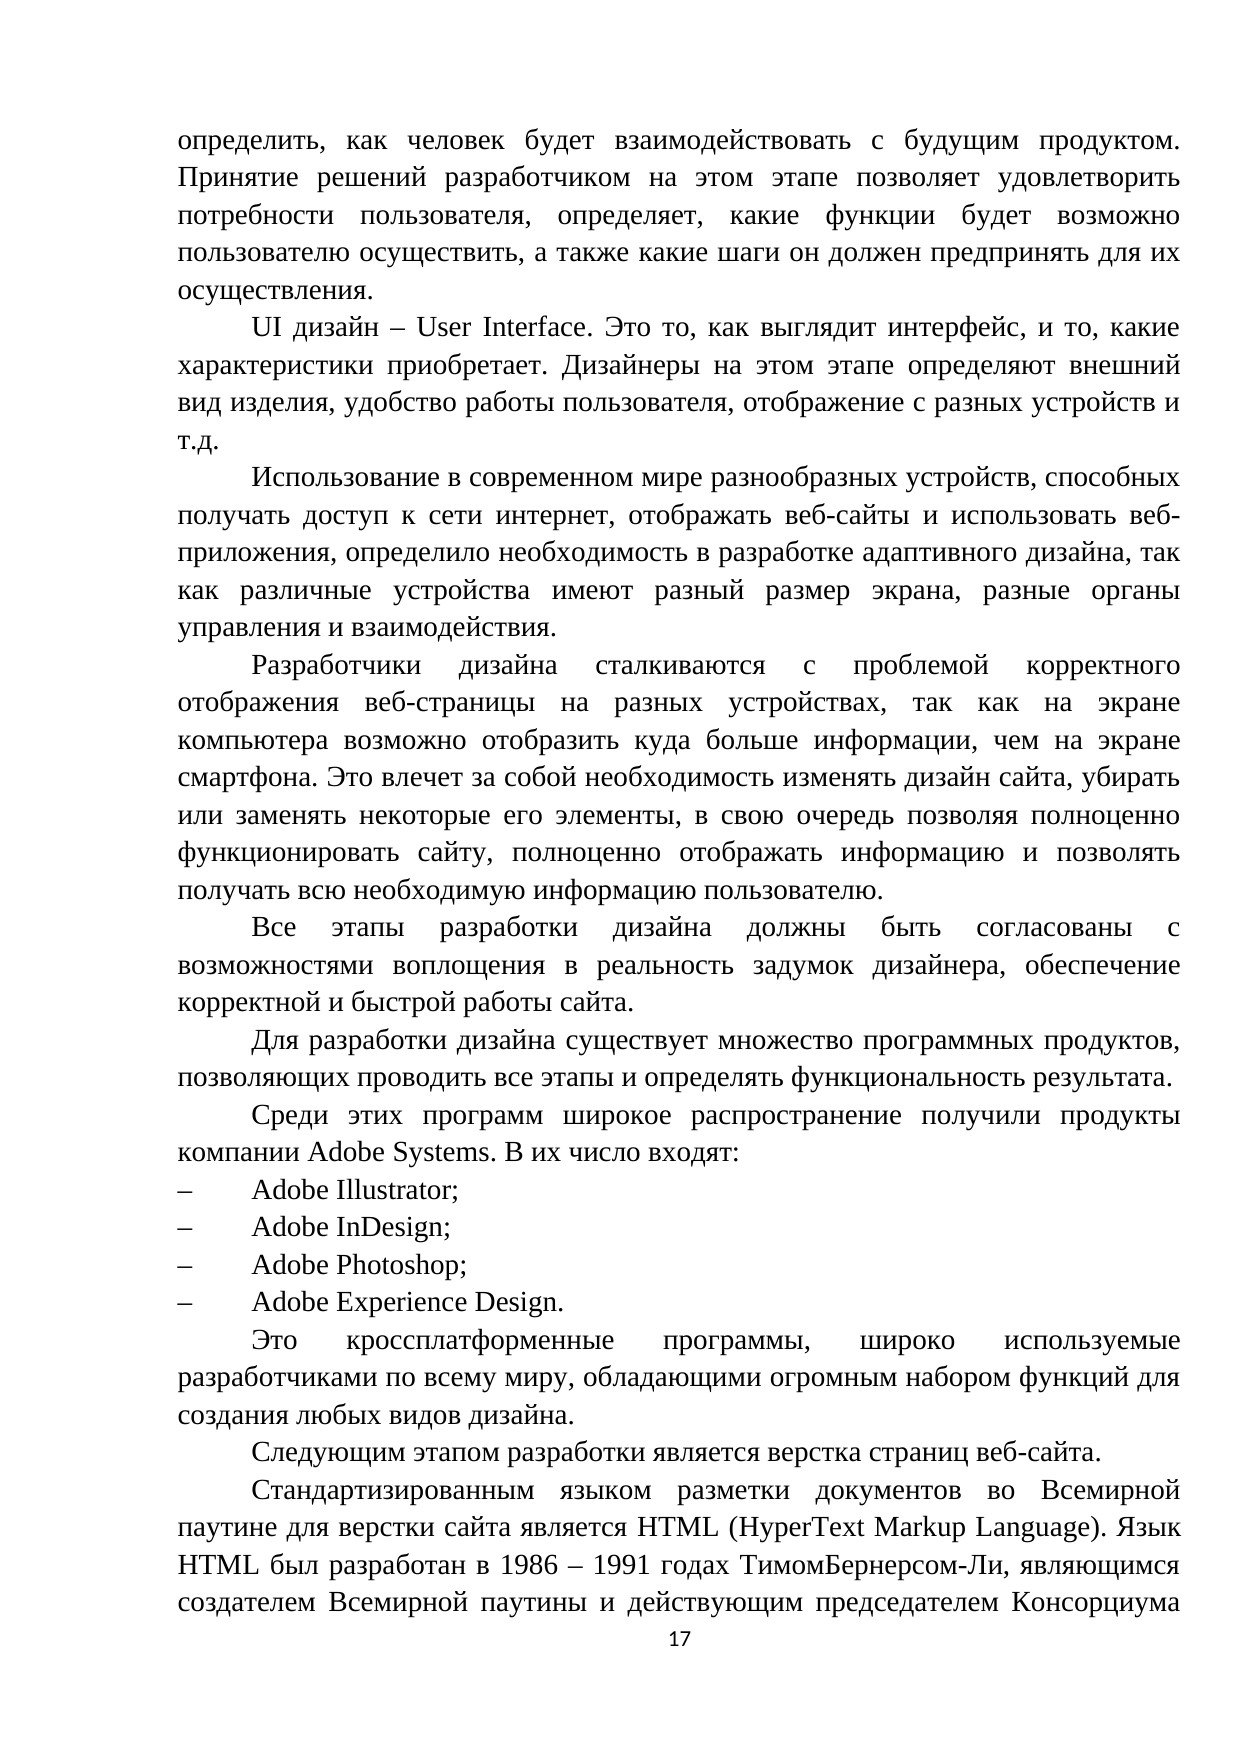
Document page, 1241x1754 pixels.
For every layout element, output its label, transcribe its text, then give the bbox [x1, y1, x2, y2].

list Adobe Photoshop; [177, 1243, 1181, 1281]
text Это кроссплатформенные программы, широко используемые разработчиками по всему миру, обладающими огромным набором функций для создания любых видов дизайна. [177, 1318, 1181, 1431]
list Adobe Experience Design. [177, 1281, 1181, 1318]
text Все этапы разработки дизайна должны быть согласованы с возможностями воплощения в реальность задумок дизайнера, обеспечение корректной и быстрой работы сайта. [177, 906, 1181, 1018]
text Для разработки дизайна существует множество программных продуктов, позволяющих проводить все этапы и определять функциональность результата. [177, 1018, 1181, 1093]
text Среди этих программ широкое распространение получили продукты компании Adobe Systems. В их число входят: [177, 1093, 1181, 1168]
list Adobe Illustrator; [177, 1168, 1181, 1206]
text Разработчики дизайна сталкиваются с проблемой корректного отображения веб-страницы на разных устройствах, так как на экране компьютера возможно отобразить куда больше информации, чем на экране смартфона. Это влечет за собой необходимость изменять дизайн сайта, убирать или заменять некоторые его элементы, в свою очередь позволяя полноценно функционировать сайту, полноценно отображать информацию и позволять получать всю необходимую информацию пользователю. [177, 643, 1181, 906]
text UI дизайн – User Interface. Это то, как выглядит интерфейс, и то, какие характеристики приобретает. Дизайнеры на этом этапе определяют внешний вид изделия, удобство работы пользователя, отображение с разных устройств и т.д. [177, 306, 1181, 456]
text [177, 118, 1181, 306]
text Следующим этапом разработки является верстка страниц веб-сайта. [177, 1431, 1181, 1468]
list Adobe InDesign; [177, 1206, 1181, 1243]
text Использование в современном мире разнообразных устройств, способных получать доступ к сети интернет, отображать веб-сайты и использовать веб-приложения, определило необходимость в разработке адаптивного дизайна, так как различные устройства имеют разный размер экрана, разные органы управления и взаимодействия. [177, 456, 1181, 643]
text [177, 1468, 1181, 1618]
